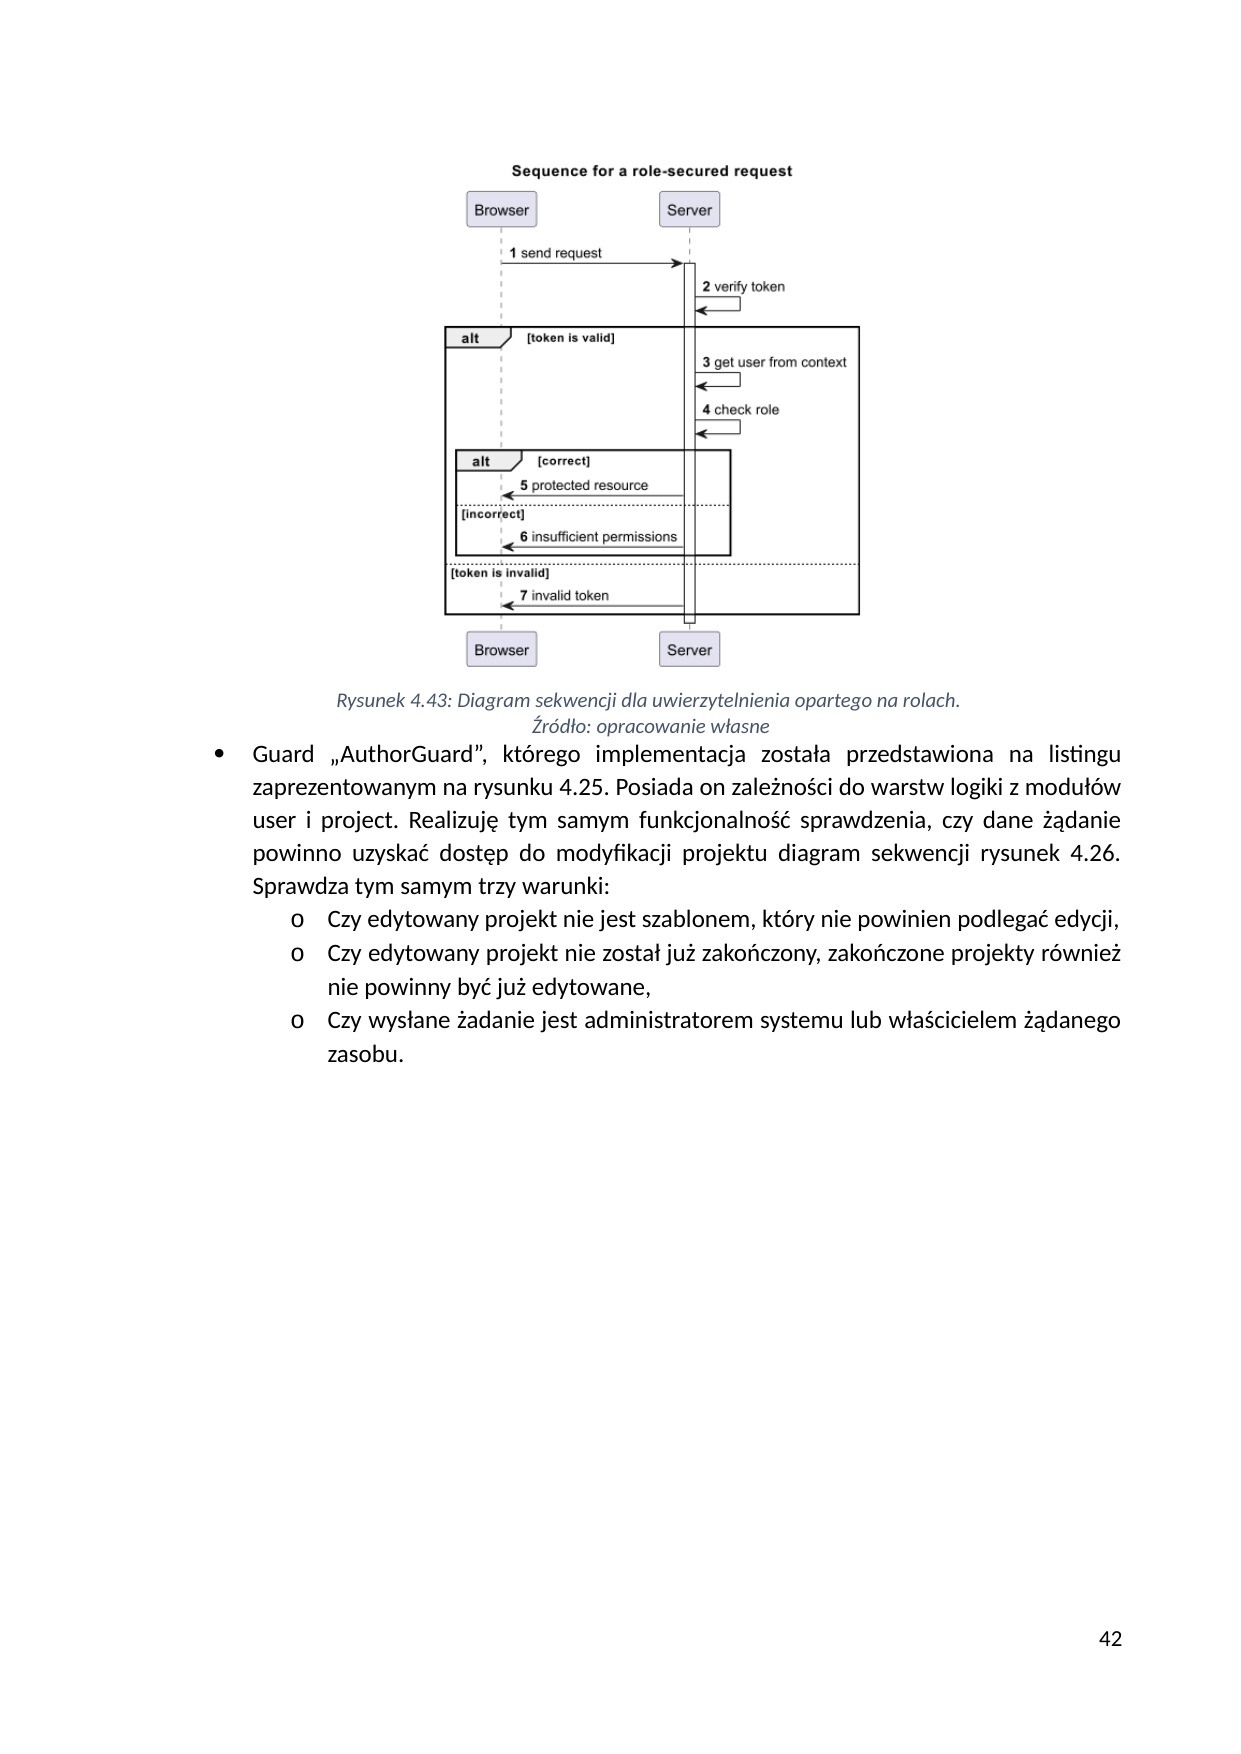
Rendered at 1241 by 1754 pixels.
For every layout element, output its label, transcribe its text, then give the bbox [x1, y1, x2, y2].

list Guard „AuthorGuard”, którego implementacja została przedstawiona na listingu zaprezentowanym na rysunku 4.25. Posiada on zależności do warstw logiki z modułów user i project. Realizuję tym samym funkcjonalność sprawdzenia, czy dane żądanie powinno uzyskać dostęp do modyfikacji projektu diagram sekwencji rysunek 4.26. Sprawdza tym samym trzy warunki: [215, 738, 1122, 901]
picture [439, 147, 861, 669]
list Czy edytowany projekt nie jest szablonem, który nie powinien podlegać edycji, [290, 903, 1122, 935]
text Źródło: opracowanie własne [177, 713, 1122, 738]
list Czy wysłane żadanie jest administratorem systemu lub właścicielem żądanego zasobu. [290, 1004, 1122, 1069]
list Czy edytowany projekt nie został już zakończony, zakończone projekty również nie powinny być już edytowane, [290, 937, 1122, 1002]
